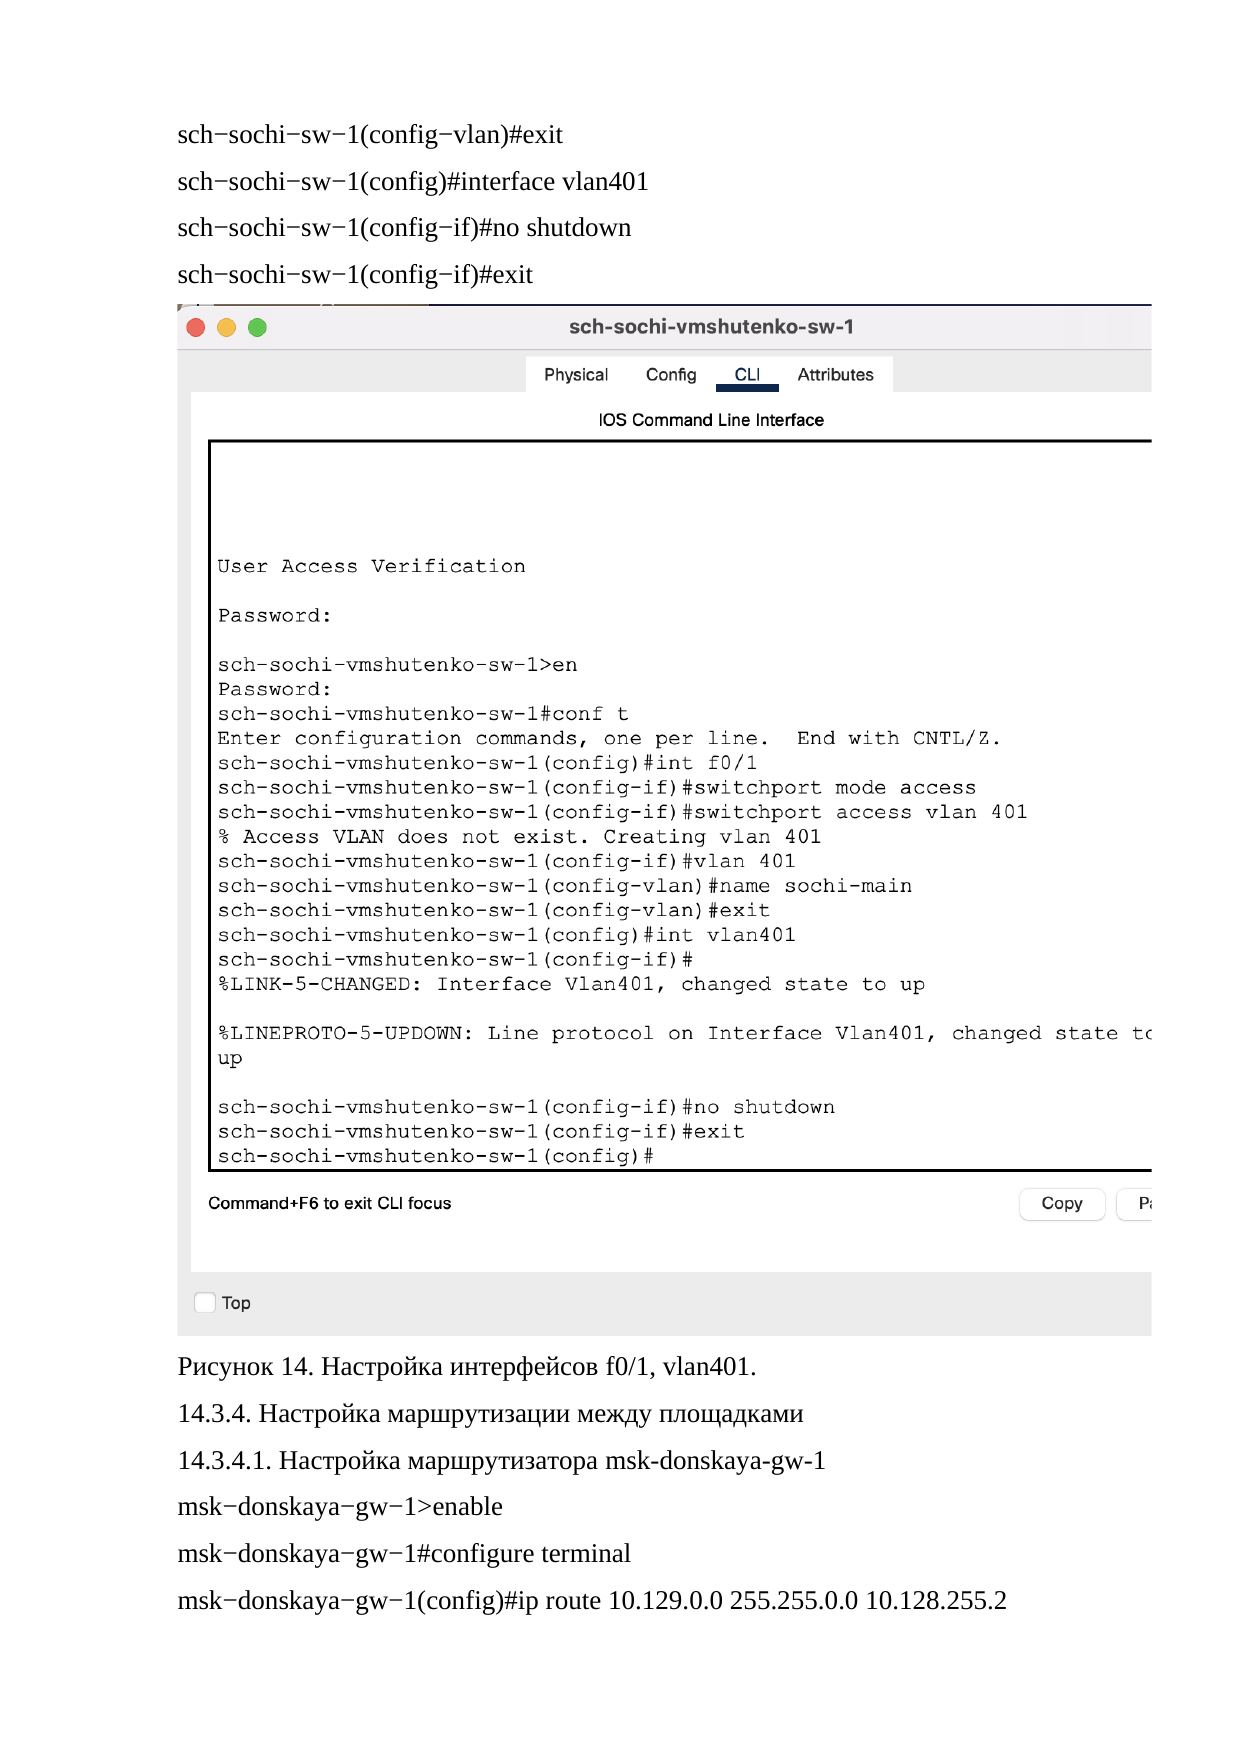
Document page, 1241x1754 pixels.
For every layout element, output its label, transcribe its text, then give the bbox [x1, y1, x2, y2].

text msk−donskaya−gw−1(config)#ip route 10.129.0.0 255.255.0.0 10.128.255.2 [177, 1584, 1152, 1615]
text 14.3.4. Настройка маршрутизации между площадками [177, 1397, 1152, 1428]
picture [177, 304, 1152, 1336]
text msk−donskaya−gw−1>enable [177, 1490, 1152, 1522]
text Рисунок 14. Настройка интерфейсов f0/1, vlan401. [177, 1350, 1152, 1382]
text sch−sochi−sw−1(config−if)#exit [177, 258, 1152, 289]
text msk−donskaya−gw−1#configure terminal [177, 1537, 1152, 1568]
text 14.3.4.1. Настройка маршрутизатора msk-donskaya-gw-1 [177, 1444, 1152, 1475]
text sch−sochi−sw−1(config−vlan)#exit [177, 118, 1152, 149]
text sch−sochi−sw−1(config−if)#no shutdown [177, 211, 1152, 243]
text sch−sochi−sw−1(config)#interface vlan401 [177, 165, 1152, 196]
